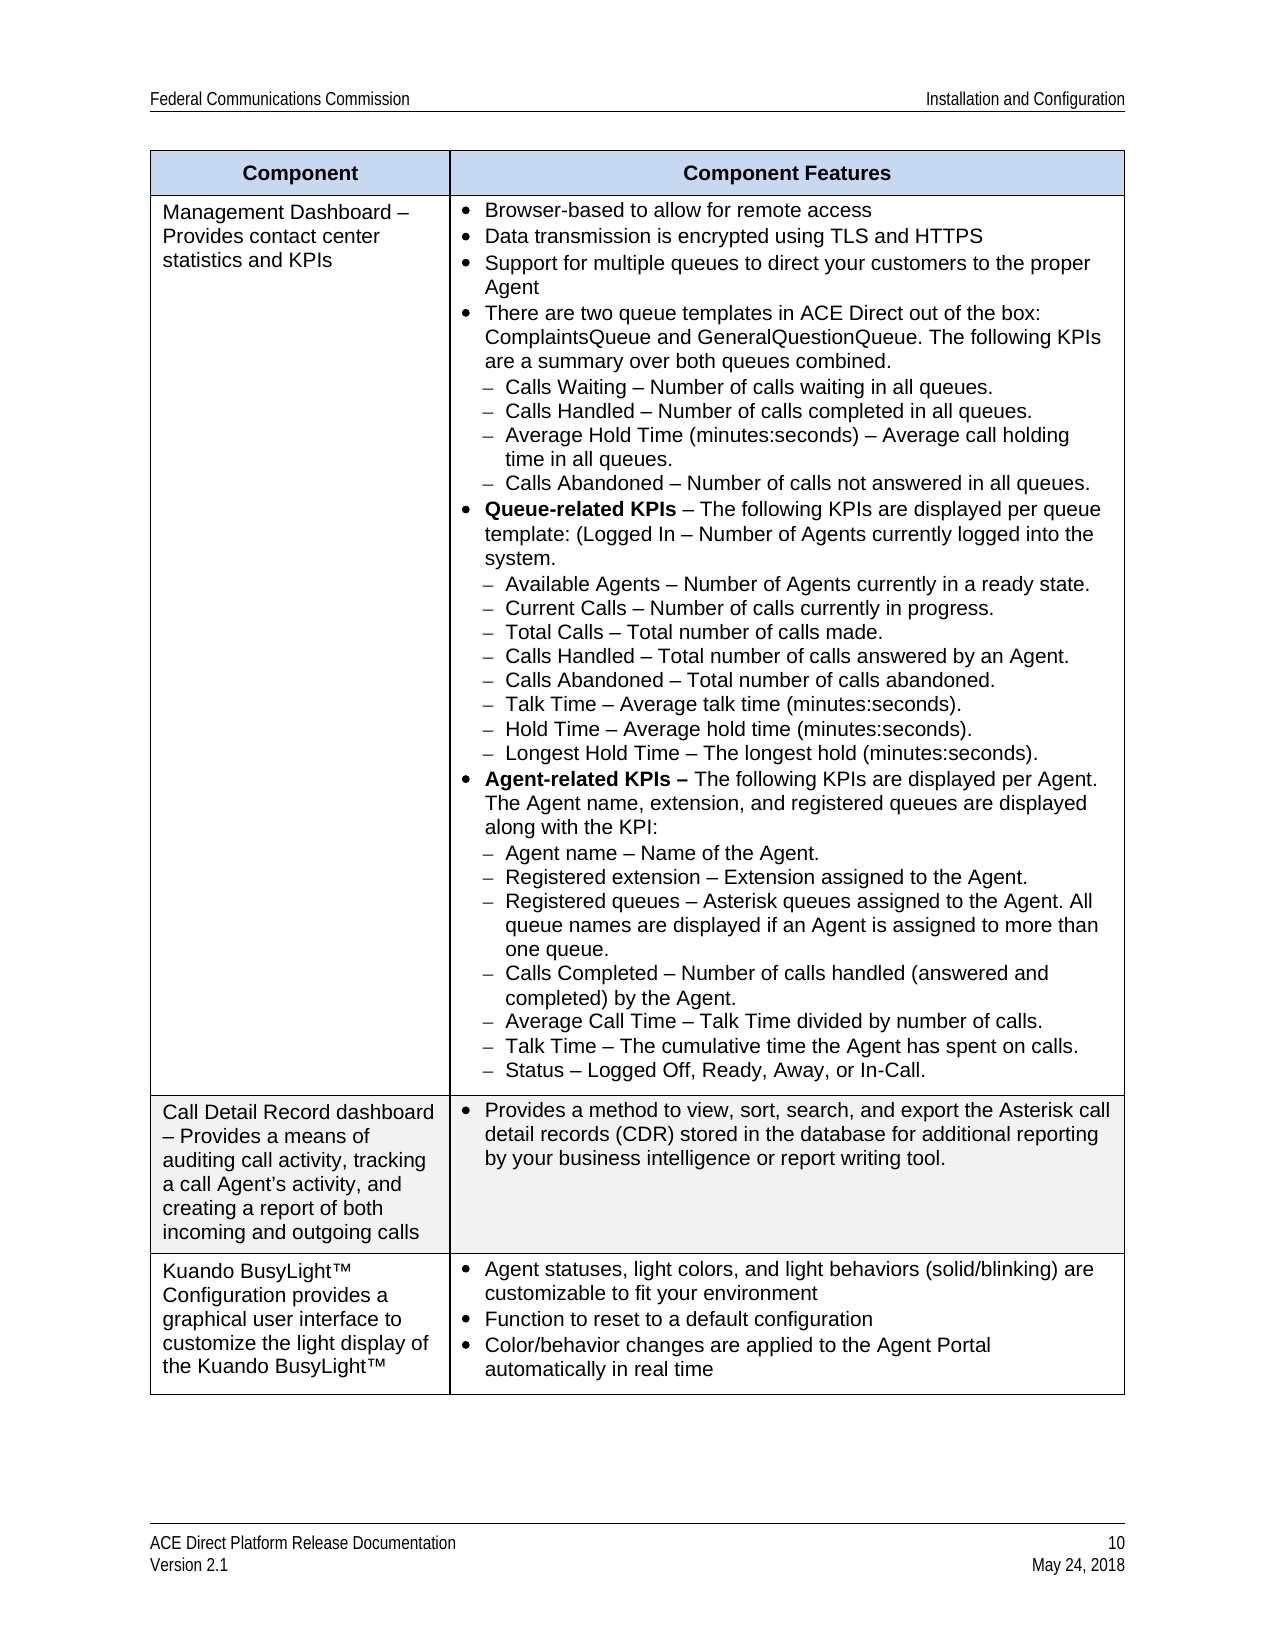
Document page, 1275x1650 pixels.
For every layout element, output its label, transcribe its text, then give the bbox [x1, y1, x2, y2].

table_header Component [151, 151, 449, 195]
table_cell Management Dashboard – Provides contact center statistics and KPIs [151, 196, 449, 1095]
table_cell Agent statuses, light colors, and light behaviors (solid/blinking) are customizable to fit your environment Function to reset to a default configuration Color/behavior changes are applied to the Agent Portal automatically in real time [451, 1254, 1124, 1394]
table_header Component Features [451, 151, 1124, 195]
table_cell Kuando BusyLight™ Configuration provides a graphical user interface to customize the light display of the Kuando BusyLight™ [151, 1254, 449, 1394]
table_cell Browser-based to allow for remote access Data transmission is encrypted using TLS and HTTPS Support for multiple queues to direct your customers to the proper Agent There are two queue templates in ACE Direct out of the box: ComplaintsQueue and GeneralQuestionQueue. The following KPIs are a summary over both queues combined. Calls Waiting – Number of calls waiting in all queues. Calls Handled – Number of calls completed in all queues. Average Hold Time (minutes:seconds) – Average call holding time in all queues. Calls Abandoned – Number of calls not answered in all queues. Queue-related KPIs – The following KPIs are displayed per queue template: (Logged In – Number of Agents currently logged into the system. Available Agents – Number of Agents currently in a ready state. Current Calls – Number of calls currently in progress. Total Calls – Total number of calls made. Calls Handled – Total number of calls answered by an Agent. Calls Abandoned – Total number of calls abandoned. Talk Time – Average talk time (minutes:seconds). Hold Time – Average hold time (minutes:seconds). Longest Hold Time – The longest hold (minutes:seconds). Agent-related KPIs – The following KPIs are displayed per Agent. The Agent name, extension, and registered queues are displayed along with the KPI: Agent name – Name of the Agent. Registered extension – Extension assigned to the Agent. Registered queues – Asterisk queues assigned to the Agent. All queue names are displayed if an Agent is assigned to more than one queue. Calls Completed – Number of calls handled (answered and completed) by the Agent. Average Call Time – Talk Time divided by number of calls. Talk Time – The cumulative time the Agent has spent on calls. Status – Logged Off, Ready, Away, or In-Call. [451, 196, 1124, 1095]
table_cell Provides a method to view, sort, search, and export the Asterisk call detail records (CDR) stored in the database for additional reporting by your business intelligence or report writing tool. [451, 1096, 1124, 1253]
table_cell Call Detail Record dashboard – Provides a means of auditing call activity, tracking a call Agent’s activity, and creating a report of both incoming and outgoing calls [151, 1096, 449, 1253]
